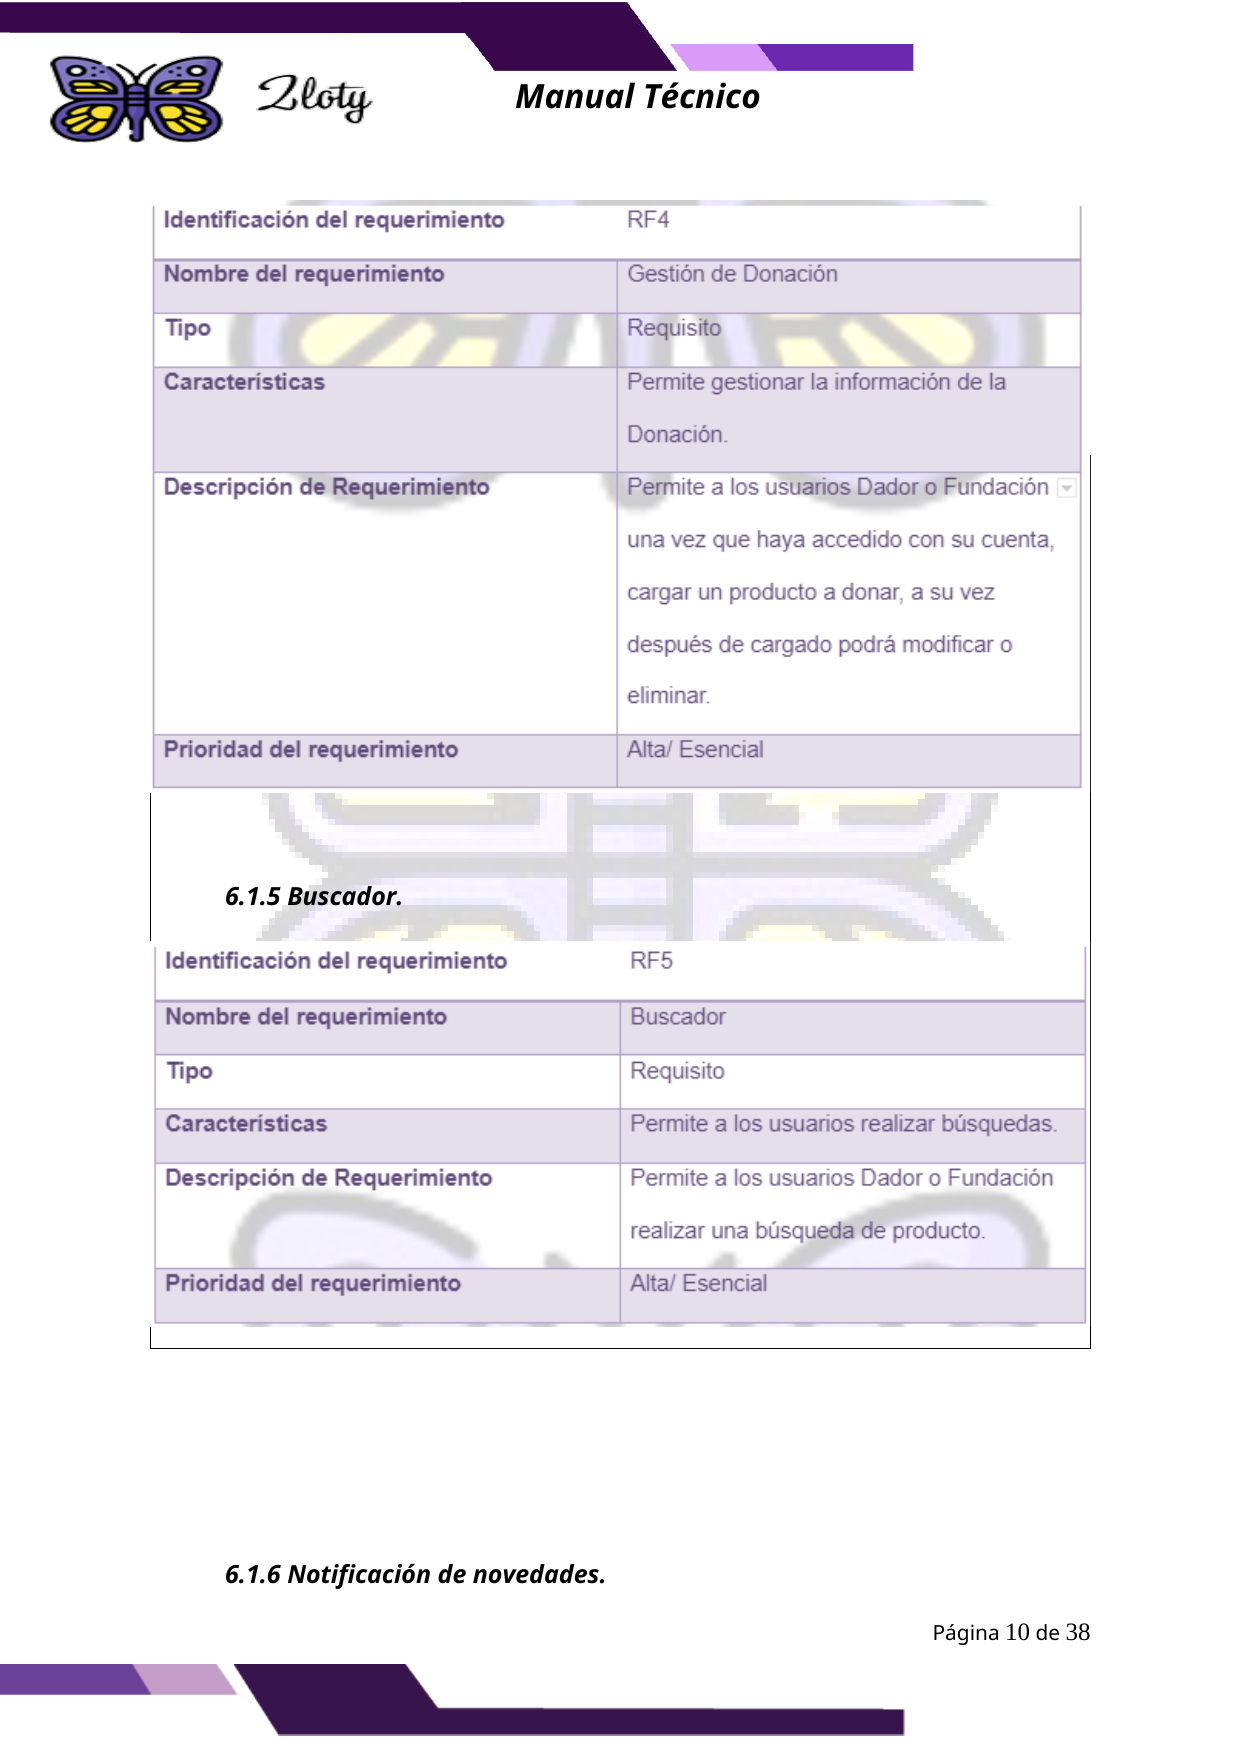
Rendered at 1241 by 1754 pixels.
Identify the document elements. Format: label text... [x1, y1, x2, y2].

text 6.1.6 Notificación de novedades. [150, 1557, 1090, 1591]
subtitle 6.1.5 Buscador. [150, 878, 1090, 912]
picture [150, 200, 1091, 793]
picture [150, 941, 1091, 1327]
picture [0, 1664, 905, 1736]
picture [0, 2, 914, 166]
